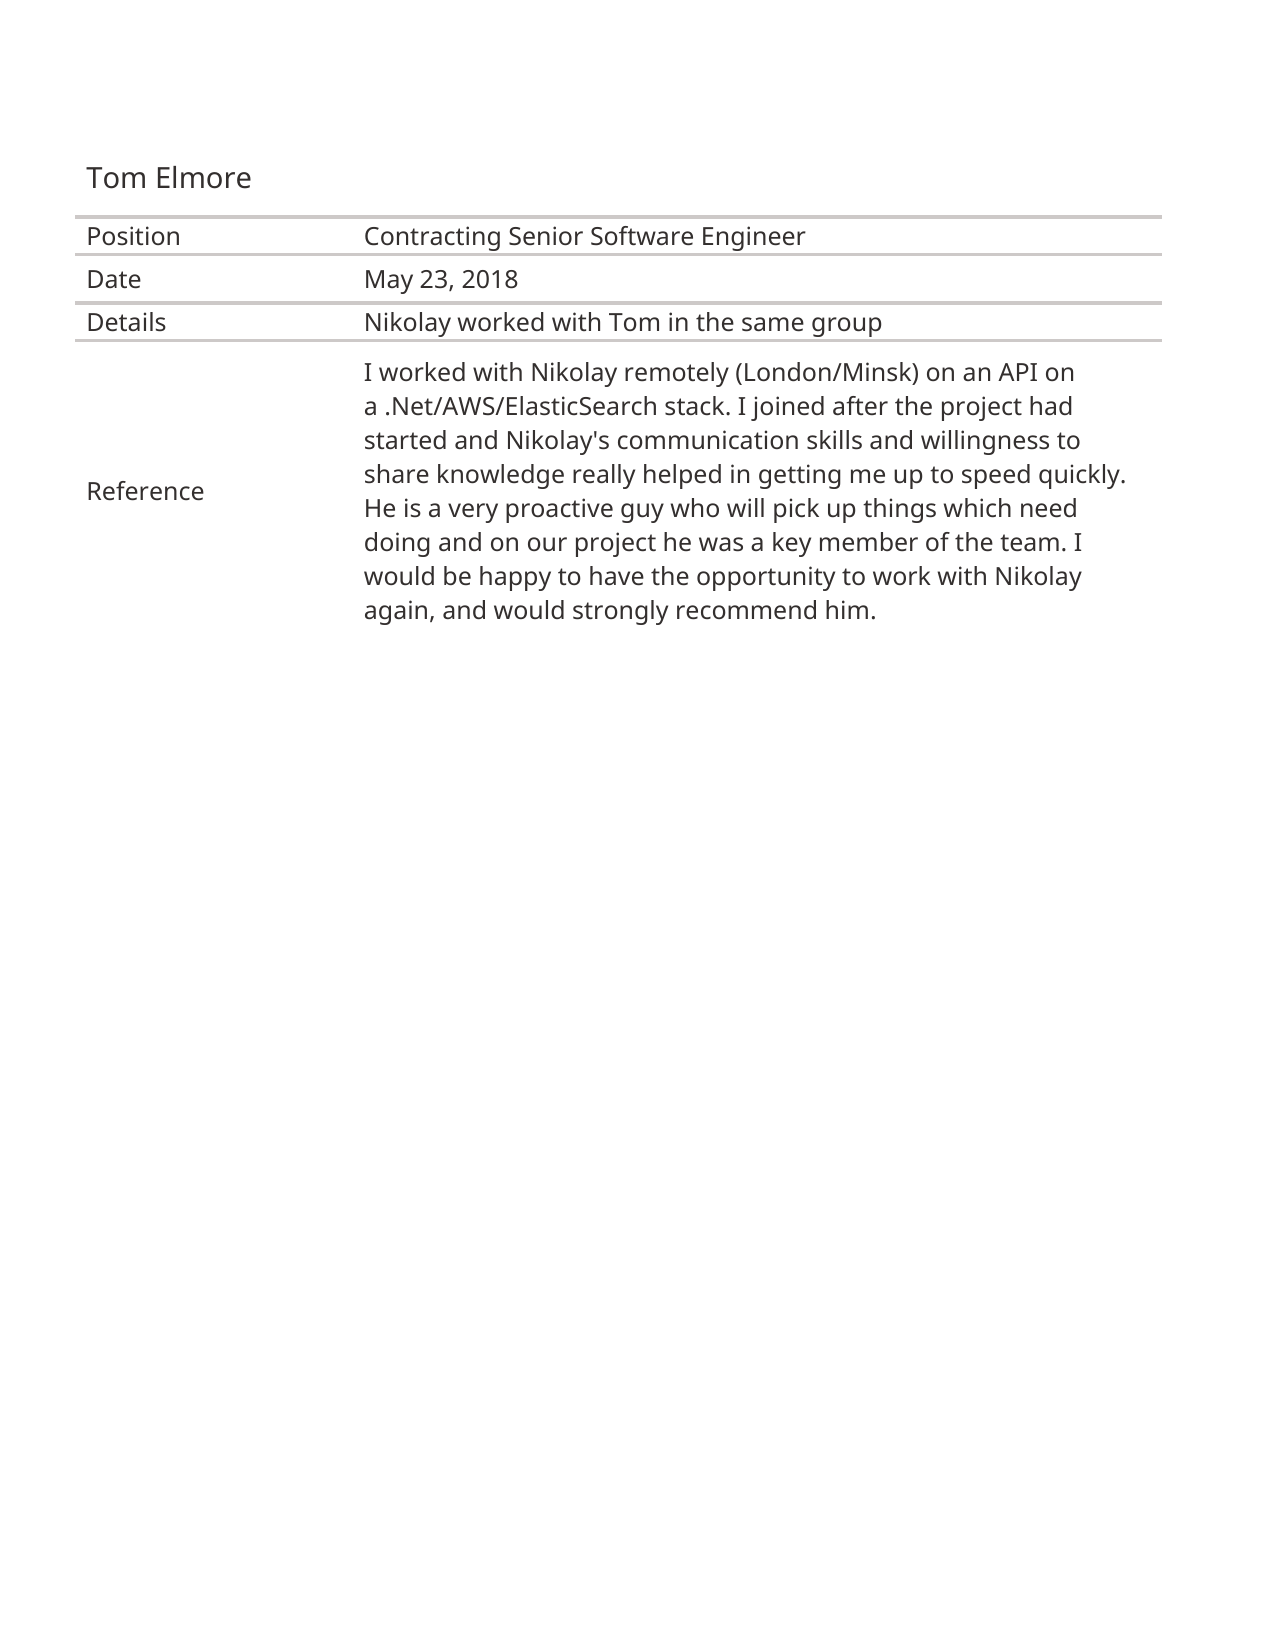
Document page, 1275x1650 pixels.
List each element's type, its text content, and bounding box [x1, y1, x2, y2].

table_cell Position [75, 219, 352, 253]
table_cell Nikolay worked with Tom in the same group [353, 305, 1162, 339]
table_cell Date [75, 256, 352, 301]
table_cell Reference [75, 342, 352, 639]
table_cell Details [75, 305, 352, 339]
table_cell Contracting Senior Software Engineer [353, 219, 1162, 253]
table_cell May 23, 2018 [353, 256, 1162, 301]
table_header Tom Elmore [75, 138, 1162, 215]
table_cell I worked with Nikolay remotely (London/Minsk) on an API on a .Net/AWS/ElasticSearch stack. I joined after the project had started and Nikolay's communication skills and willingness to share knowledge really helped in getting me up to speed quickly. He is a very proactive guy who will pick up things which need doing and on our project he was a key member of the team. I would be happy to have the opportunity to work with Nikolay again, and would strongly recommend him. [353, 342, 1162, 639]
